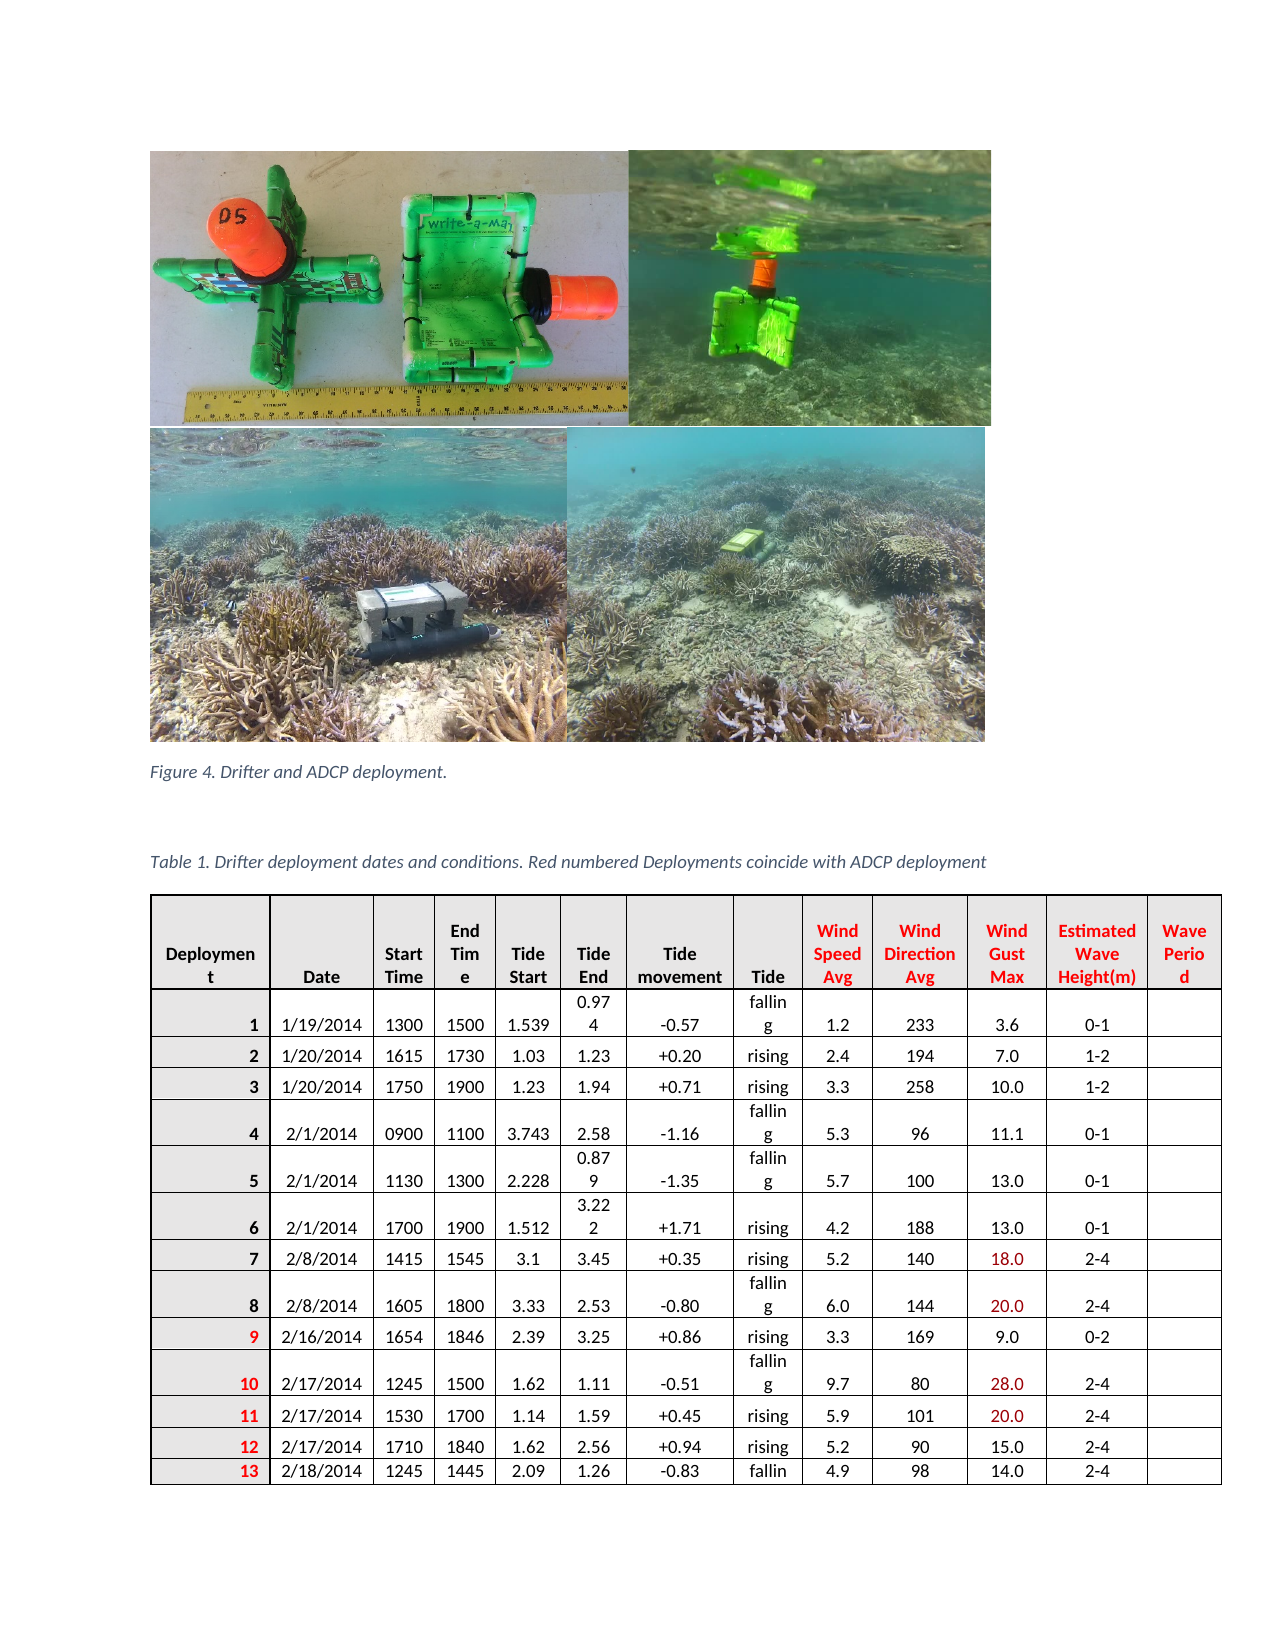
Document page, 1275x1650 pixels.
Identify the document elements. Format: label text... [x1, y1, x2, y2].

table_cell 1/20/2014 [271, 1037, 373, 1067]
table_cell 1130 [374, 1146, 434, 1192]
table_cell 2/17/2014 [271, 1350, 373, 1395]
table_cell 10.0 [968, 1068, 1046, 1098]
table_cell -1.16 [627, 1100, 733, 1145]
table_cell rising [734, 1068, 802, 1098]
table_header Wave Period [1148, 896, 1221, 988]
table_cell 1750 [374, 1068, 434, 1098]
table_cell [1148, 1037, 1221, 1067]
table_cell 7.0 [968, 1037, 1046, 1067]
table_header Tide End [561, 896, 626, 988]
table_cell 5.3 [803, 1100, 872, 1145]
table_cell 1.62 [496, 1350, 560, 1395]
table_cell 2.53 [561, 1271, 626, 1317]
table_cell 1500 [435, 990, 495, 1036]
table_cell +0.86 [627, 1318, 733, 1348]
table_cell 0.879 [561, 1146, 626, 1192]
table_cell [1148, 1240, 1221, 1270]
table_cell 169 [873, 1318, 967, 1348]
table_cell 101 [873, 1396, 967, 1427]
table_cell 100 [873, 1146, 967, 1192]
table_cell 3.222 [561, 1193, 626, 1239]
table_cell 1730 [435, 1037, 495, 1067]
table_cell 2-4 [1047, 1459, 1147, 1484]
table_cell 188 [873, 1193, 967, 1239]
text Table 1. Drifter deployment dates and conditions. Red numbered Deployments coincide with ADCP deployment [150, 851, 1125, 873]
table_cell 5.7 [803, 1146, 872, 1192]
table_cell 0900 [374, 1100, 434, 1145]
table_header Start Time [374, 896, 434, 988]
table_cell 2/16/2014 [271, 1318, 373, 1348]
table_cell 2/18/2014 [271, 1459, 373, 1484]
table_cell -0.57 [627, 990, 733, 1036]
table_header Tide movement [627, 896, 733, 988]
table_cell 1.11 [561, 1350, 626, 1395]
table_cell 13.0 [968, 1193, 1046, 1239]
table_cell 10 [152, 1350, 269, 1395]
table_cell -1.35 [627, 1146, 733, 1192]
table_cell rising [734, 1193, 802, 1239]
table_cell 3.25 [561, 1318, 626, 1348]
table_cell 1.512 [496, 1193, 560, 1239]
table_cell 2.4 [803, 1037, 872, 1067]
table_cell [1148, 1271, 1221, 1317]
table_cell 1.539 [496, 990, 560, 1036]
table_cell 1.26 [561, 1459, 626, 1484]
table_cell 1-2 [1047, 1037, 1147, 1067]
table_cell 0-1 [1047, 990, 1147, 1036]
table_cell 0-2 [1047, 1318, 1147, 1348]
table_cell 1.94 [561, 1068, 626, 1098]
table_cell [1148, 1100, 1221, 1145]
table_cell 9.7 [803, 1350, 872, 1395]
table_cell rising [734, 1396, 802, 1427]
table_cell 14.0 [968, 1459, 1046, 1484]
table_cell 0-1 [1047, 1100, 1147, 1145]
table_cell 1700 [374, 1193, 434, 1239]
table_cell +0.71 [627, 1068, 733, 1098]
table_cell 7 [152, 1240, 269, 1270]
table_cell 0-1 [1047, 1193, 1147, 1239]
table_cell 4.2 [803, 1193, 872, 1239]
table_cell 0.974 [561, 990, 626, 1036]
table_cell 11.1 [968, 1100, 1046, 1145]
table_cell 3.1 [496, 1240, 560, 1270]
table_cell +0.20 [627, 1037, 733, 1067]
table_cell 3.6 [968, 990, 1046, 1036]
table_cell [1148, 1068, 1221, 1098]
table_cell rising [734, 1318, 802, 1348]
table_cell 2-4 [1047, 1350, 1147, 1395]
table_cell 1530 [374, 1396, 434, 1427]
table_cell 5.2 [803, 1428, 872, 1458]
table_cell 98 [873, 1459, 967, 1484]
table_cell 2/1/2014 [271, 1193, 373, 1239]
table_cell 6.0 [803, 1271, 872, 1317]
table_cell 28.0 [968, 1350, 1046, 1395]
table_cell 3 [152, 1068, 269, 1098]
table_cell 90 [873, 1428, 967, 1458]
table_cell 2.09 [496, 1459, 560, 1484]
table_cell +0.45 [627, 1396, 733, 1427]
table_cell 5.9 [803, 1396, 872, 1427]
table_cell falling [734, 1100, 802, 1145]
table_cell 96 [873, 1100, 967, 1145]
table_cell -0.80 [627, 1271, 733, 1317]
table_cell 2/17/2014 [271, 1428, 373, 1458]
table_header Wind Direction Avg [873, 896, 967, 988]
table_header Deployment [152, 896, 269, 988]
table_cell 1.23 [561, 1037, 626, 1067]
table_header Date [271, 896, 373, 988]
table_cell 2-4 [1047, 1396, 1147, 1427]
table_cell 13.0 [968, 1146, 1046, 1192]
table_cell rising [734, 1037, 802, 1067]
table_cell [1148, 990, 1221, 1036]
table_cell 4.9 [803, 1459, 872, 1484]
table_cell 2.39 [496, 1318, 560, 1348]
table_cell [1148, 1428, 1221, 1458]
table_cell 1.2 [803, 990, 872, 1036]
table_cell 2/8/2014 [271, 1271, 373, 1317]
table_cell 0-1 [1047, 1146, 1147, 1192]
table_cell +0.35 [627, 1240, 733, 1270]
table_cell +0.94 [627, 1428, 733, 1458]
picture [150, 150, 992, 426]
table_cell 1654 [374, 1318, 434, 1348]
table_cell 1/19/2014 [271, 990, 373, 1036]
table_cell 2.58 [561, 1100, 626, 1145]
table_cell falling [734, 1146, 802, 1192]
table_header Tide Start [496, 896, 560, 988]
table_cell 9.0 [968, 1318, 1046, 1348]
table_cell 1415 [374, 1240, 434, 1270]
table_cell 2-4 [1047, 1428, 1147, 1458]
table_cell 1/20/2014 [271, 1068, 373, 1098]
table_cell 1.03 [496, 1037, 560, 1067]
table_cell [1148, 1459, 1221, 1484]
table_cell 2.228 [496, 1146, 560, 1192]
table_cell falling [734, 1271, 802, 1317]
table_header Estimated Wave Height(m) [1047, 896, 1147, 988]
table_cell 1.59 [561, 1396, 626, 1427]
table_cell 140 [873, 1240, 967, 1270]
table_cell 1800 [435, 1271, 495, 1317]
table_cell falling [734, 1350, 802, 1395]
table_cell 1300 [435, 1146, 495, 1192]
table_cell 5 [152, 1146, 269, 1192]
table_cell 258 [873, 1068, 967, 1098]
table_cell 8 [152, 1271, 269, 1317]
table_cell 80 [873, 1350, 967, 1395]
table_cell 1615 [374, 1037, 434, 1067]
table_header Wind Speed Avg [803, 896, 872, 988]
table_cell 1 [152, 990, 269, 1036]
table_cell 1.23 [496, 1068, 560, 1098]
table_cell [1148, 1350, 1221, 1395]
table_cell 3.743 [496, 1100, 560, 1145]
table_cell -0.51 [627, 1350, 733, 1395]
table_cell 3.33 [496, 1271, 560, 1317]
table_cell [1148, 1396, 1221, 1427]
table_cell 233 [873, 990, 967, 1036]
table_cell 15.0 [968, 1428, 1046, 1458]
table_cell rising [734, 1240, 802, 1270]
table_header Wind Gust Max [968, 896, 1046, 988]
picture [150, 427, 985, 742]
table_cell 20.0 [968, 1271, 1046, 1317]
table_cell 20.0 [968, 1396, 1046, 1427]
table_cell 3.3 [803, 1318, 872, 1348]
table_cell 2/1/2014 [271, 1146, 373, 1192]
table_cell 3.45 [561, 1240, 626, 1270]
table_cell 1545 [435, 1240, 495, 1270]
table_cell 1605 [374, 1271, 434, 1317]
table_cell 18.0 [968, 1240, 1046, 1270]
table_cell falling [734, 990, 802, 1036]
table_cell 5.2 [803, 1240, 872, 1270]
table_cell 12 [152, 1428, 269, 1458]
table_cell 1445 [435, 1459, 495, 1484]
table_cell 6 [152, 1193, 269, 1239]
table_cell 2-4 [1047, 1271, 1147, 1317]
table_cell 2/1/2014 [271, 1100, 373, 1145]
table_cell 1300 [374, 990, 434, 1036]
table_cell 144 [873, 1271, 967, 1317]
table_cell 4 [152, 1100, 269, 1145]
table_cell 1500 [435, 1350, 495, 1395]
table_cell 1.62 [496, 1428, 560, 1458]
table_cell 1245 [374, 1350, 434, 1395]
table_cell 9 [152, 1318, 269, 1348]
table_cell [1148, 1193, 1221, 1239]
table_cell 2 [152, 1037, 269, 1067]
table_cell 1245 [374, 1459, 434, 1484]
table_cell falling [734, 1459, 802, 1484]
table_cell 1900 [435, 1068, 495, 1098]
table_cell 1840 [435, 1428, 495, 1458]
table_cell 1-2 [1047, 1068, 1147, 1098]
table_cell 2/17/2014 [271, 1396, 373, 1427]
table_cell [1148, 1146, 1221, 1192]
table_cell 194 [873, 1037, 967, 1067]
table_cell [1148, 1318, 1221, 1348]
table_cell 1900 [435, 1193, 495, 1239]
table_header Tide [734, 896, 802, 988]
table_cell 1710 [374, 1428, 434, 1458]
table_cell rising [734, 1428, 802, 1458]
table_cell 2/8/2014 [271, 1240, 373, 1270]
table_cell 2-4 [1047, 1240, 1147, 1270]
table_cell 3.3 [803, 1068, 872, 1098]
table_cell 2.56 [561, 1428, 626, 1458]
table_cell -0.83 [627, 1459, 733, 1484]
table_cell 1.14 [496, 1396, 560, 1427]
table_cell 11 [152, 1396, 269, 1427]
table_cell 1100 [435, 1100, 495, 1145]
table_cell 13 [152, 1459, 269, 1484]
table_cell 1700 [435, 1396, 495, 1427]
table_cell +1.71 [627, 1193, 733, 1239]
table_header End Time [435, 896, 495, 988]
table_cell 1846 [435, 1318, 495, 1348]
